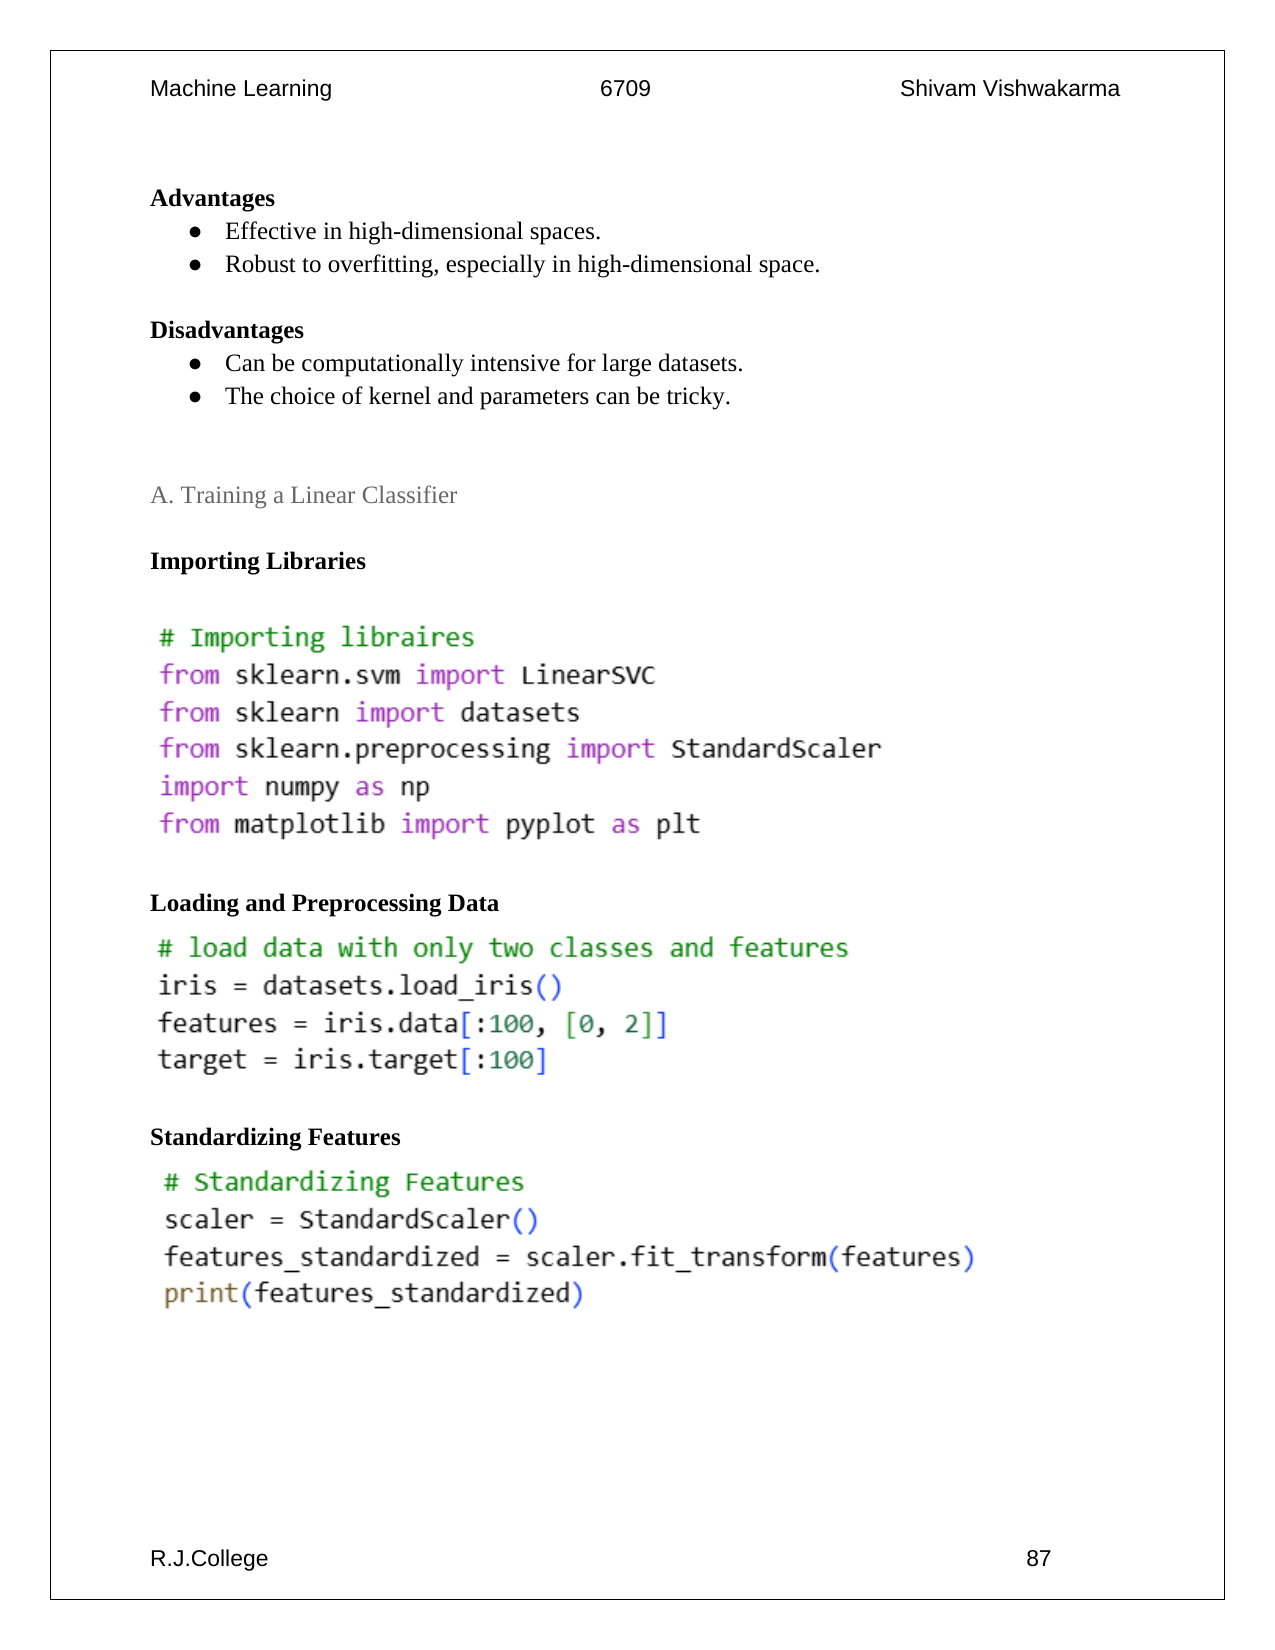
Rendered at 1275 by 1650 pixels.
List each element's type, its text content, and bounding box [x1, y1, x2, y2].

subtitle A. Training a Linear Classifier [150, 480, 1125, 509]
list Can be computationally intensive for large datasets. [187, 348, 1125, 377]
text Disadvantages [150, 315, 1125, 344]
list Effective in high-dimensional spaces. [187, 216, 1125, 245]
list Robust to overfitting, especially in high-dimensional space. [187, 249, 1125, 278]
text Standardizing Features [150, 1122, 1125, 1151]
picture [150, 612, 893, 852]
text Advantages [150, 183, 1125, 212]
text Importing Libraries [150, 546, 1125, 575]
picture [150, 1155, 993, 1318]
list The choice of kernel and parameters can be tricky. [187, 381, 1125, 410]
picture [150, 921, 869, 1086]
text Loading and Preprocessing Data [150, 888, 1125, 917]
